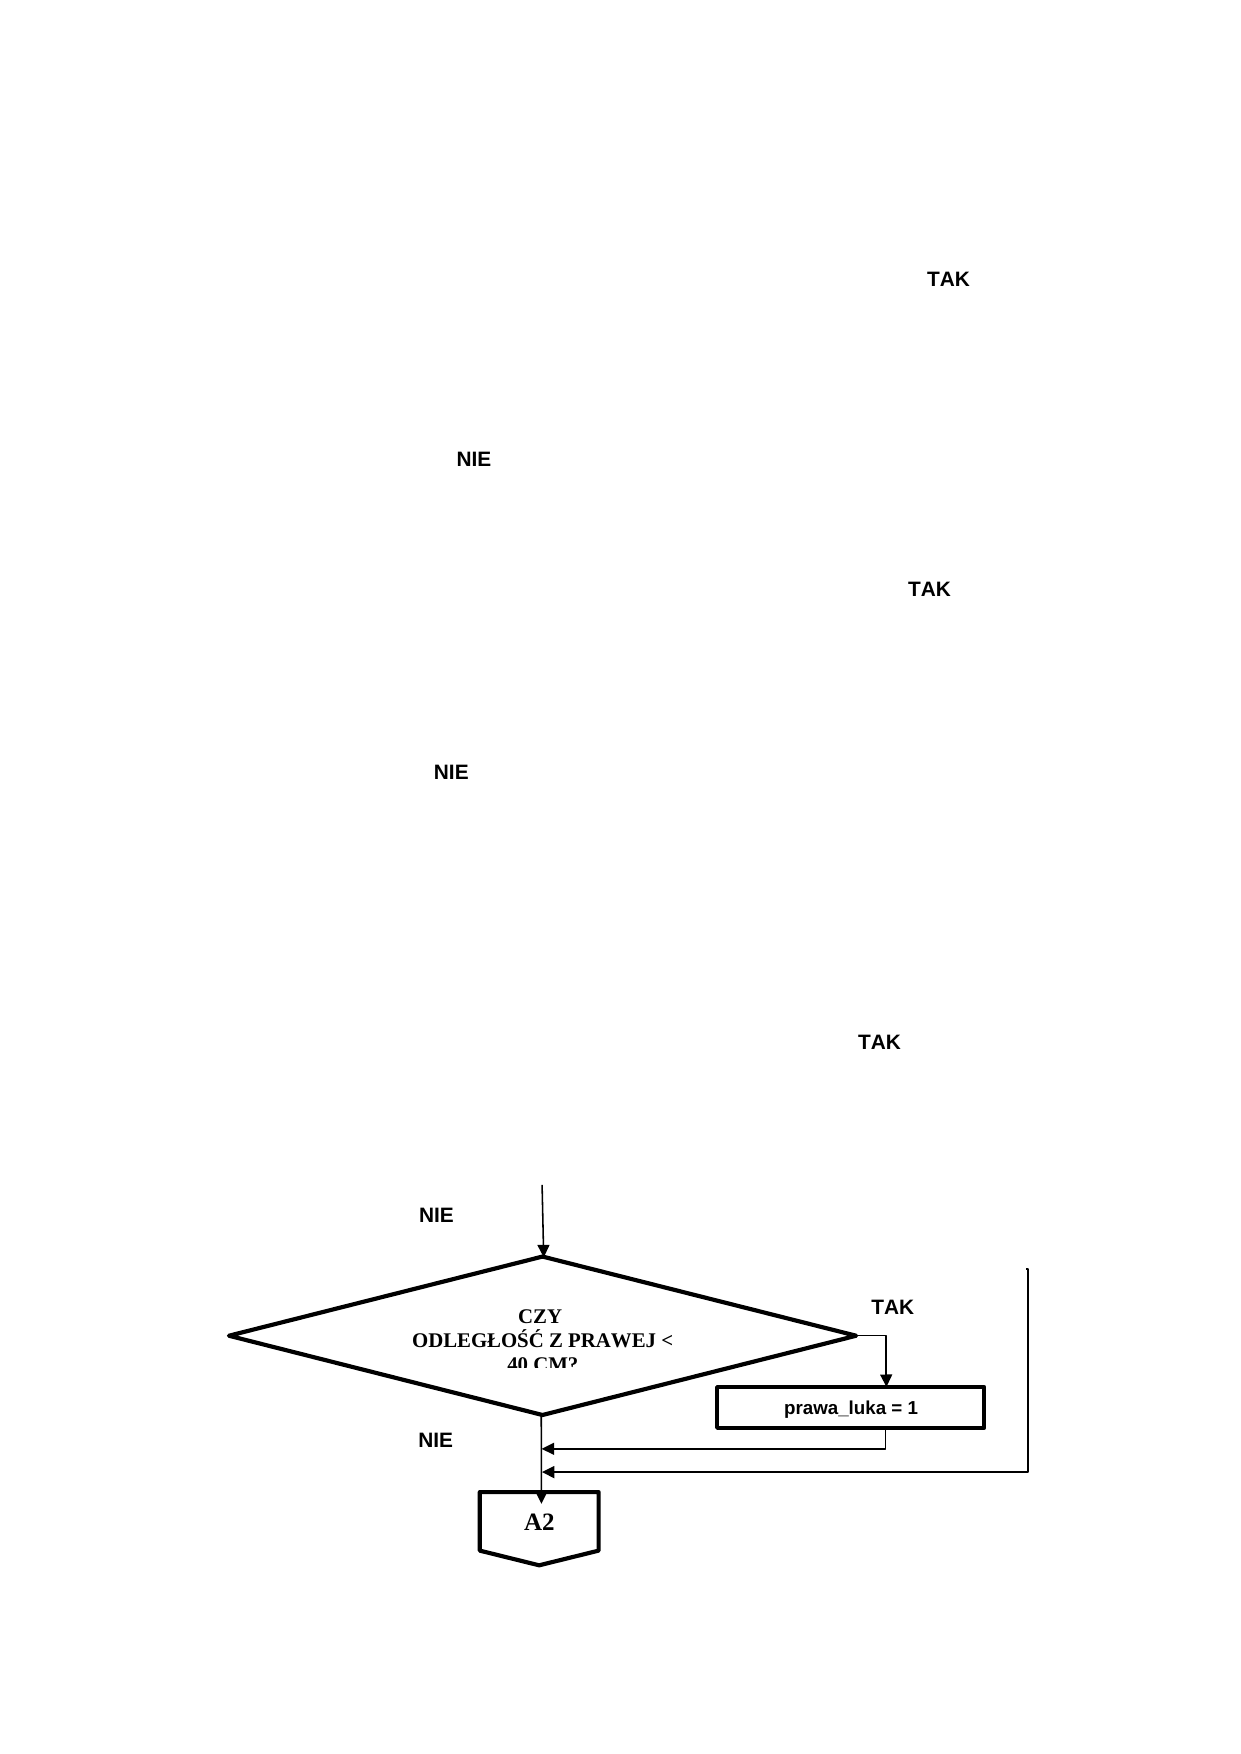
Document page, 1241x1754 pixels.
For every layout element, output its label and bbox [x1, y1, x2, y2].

text [148, 148, 1093, 1599]
